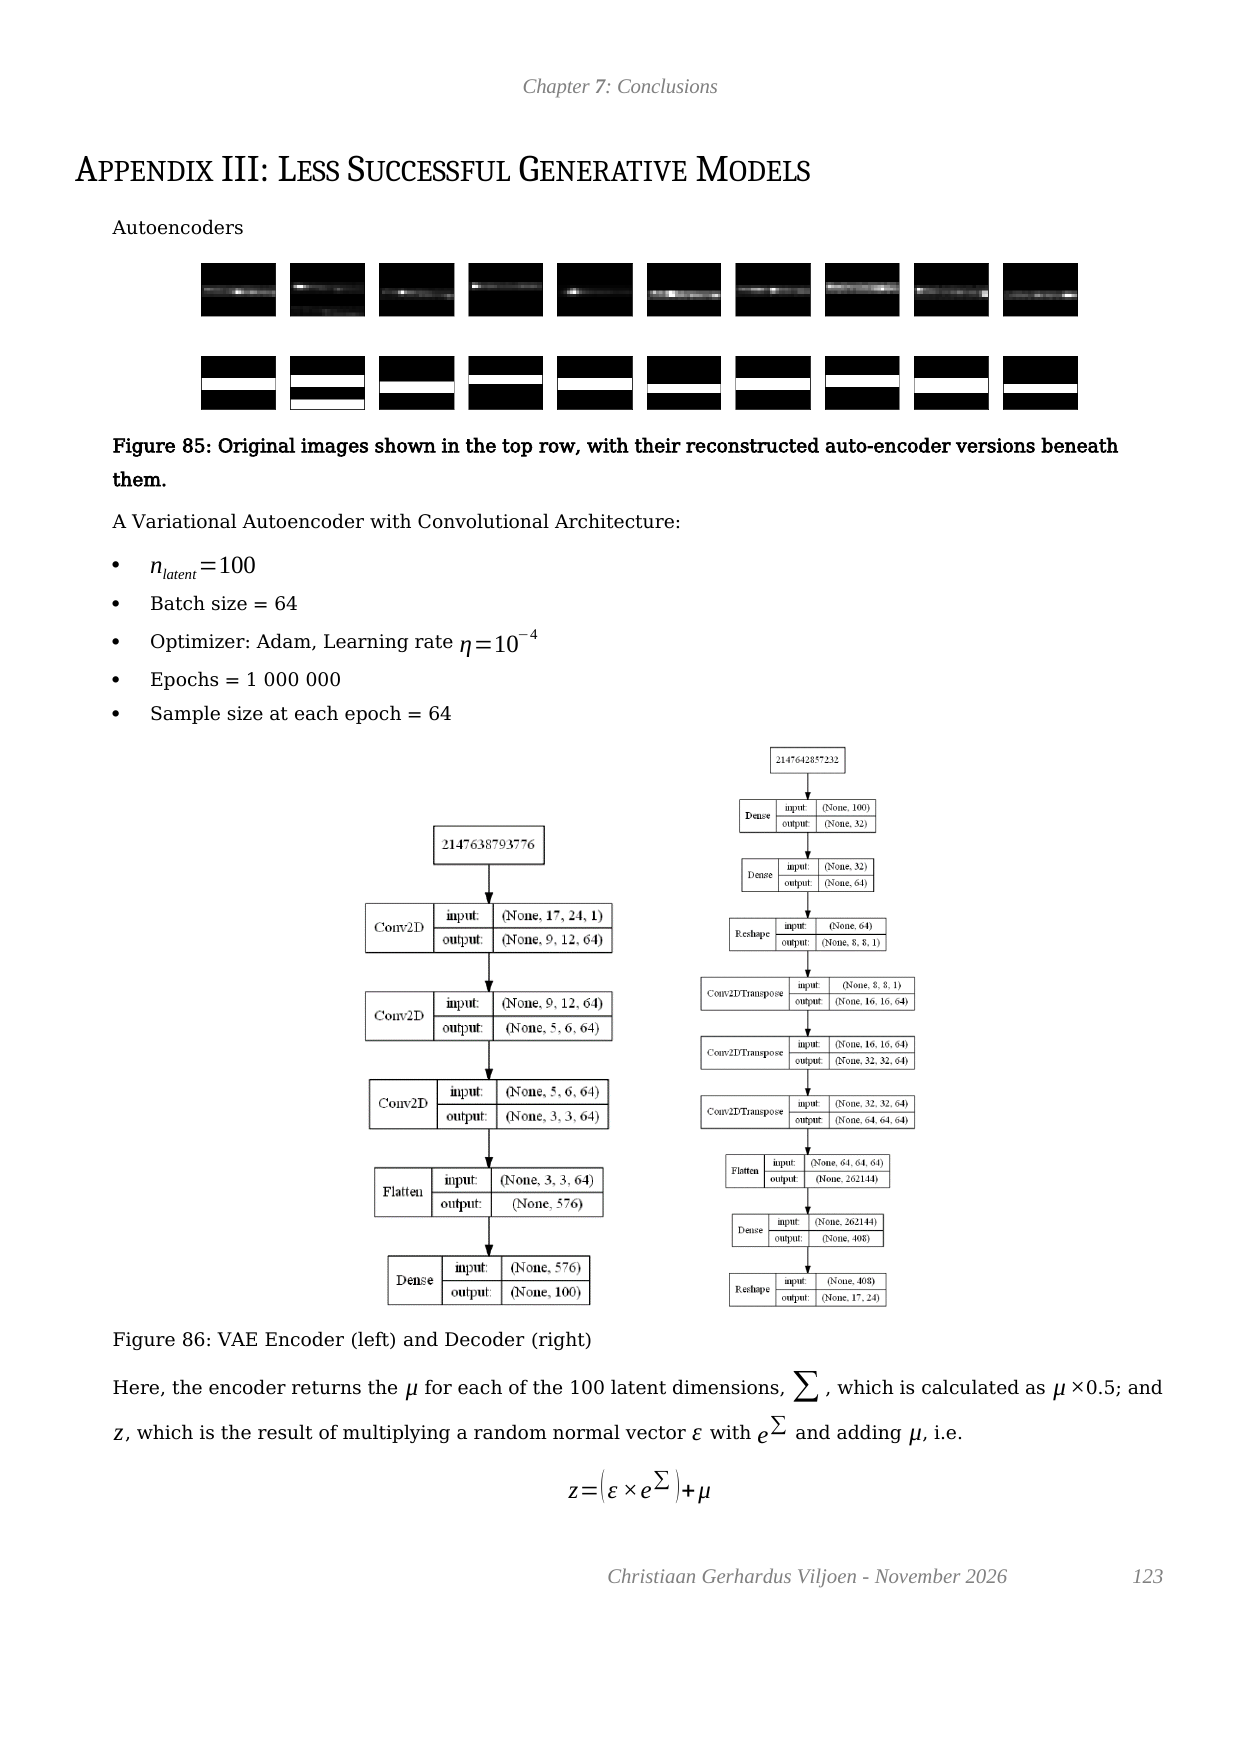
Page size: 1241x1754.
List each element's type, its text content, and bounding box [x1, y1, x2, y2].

list Optimizer: Adam, Learning rate [112, 626, 1165, 657]
text Autoencoders [112, 216, 1165, 238]
list Sample size at each epoch = 64 [112, 702, 1165, 725]
list Batch size = 64 [112, 591, 1165, 614]
text Figure 85: Original images shown in the top row, with their reconstructed auto-encoder versions beneath them. [112, 434, 1165, 490]
picture [698, 744, 917, 1309]
subtitle Appendix III: Less Successful Generative Models [75, 148, 1165, 191]
text Here, the encoder returns the for each of the 100 latent dimensions, , which is calculated as 0.5; and , which is the result of multiplying a random normal vector with and adding , i.e. [112, 1370, 1165, 1449]
picture [196, 258, 1082, 414]
text Figure 86: VAE Encoder (left) and Decoder (right) [112, 1328, 1165, 1351]
picture [361, 821, 616, 1309]
list Epochs = 1 000 000 [112, 668, 1165, 691]
text A Variational Autoencoder with Convolutional Architecture: [112, 509, 1165, 532]
